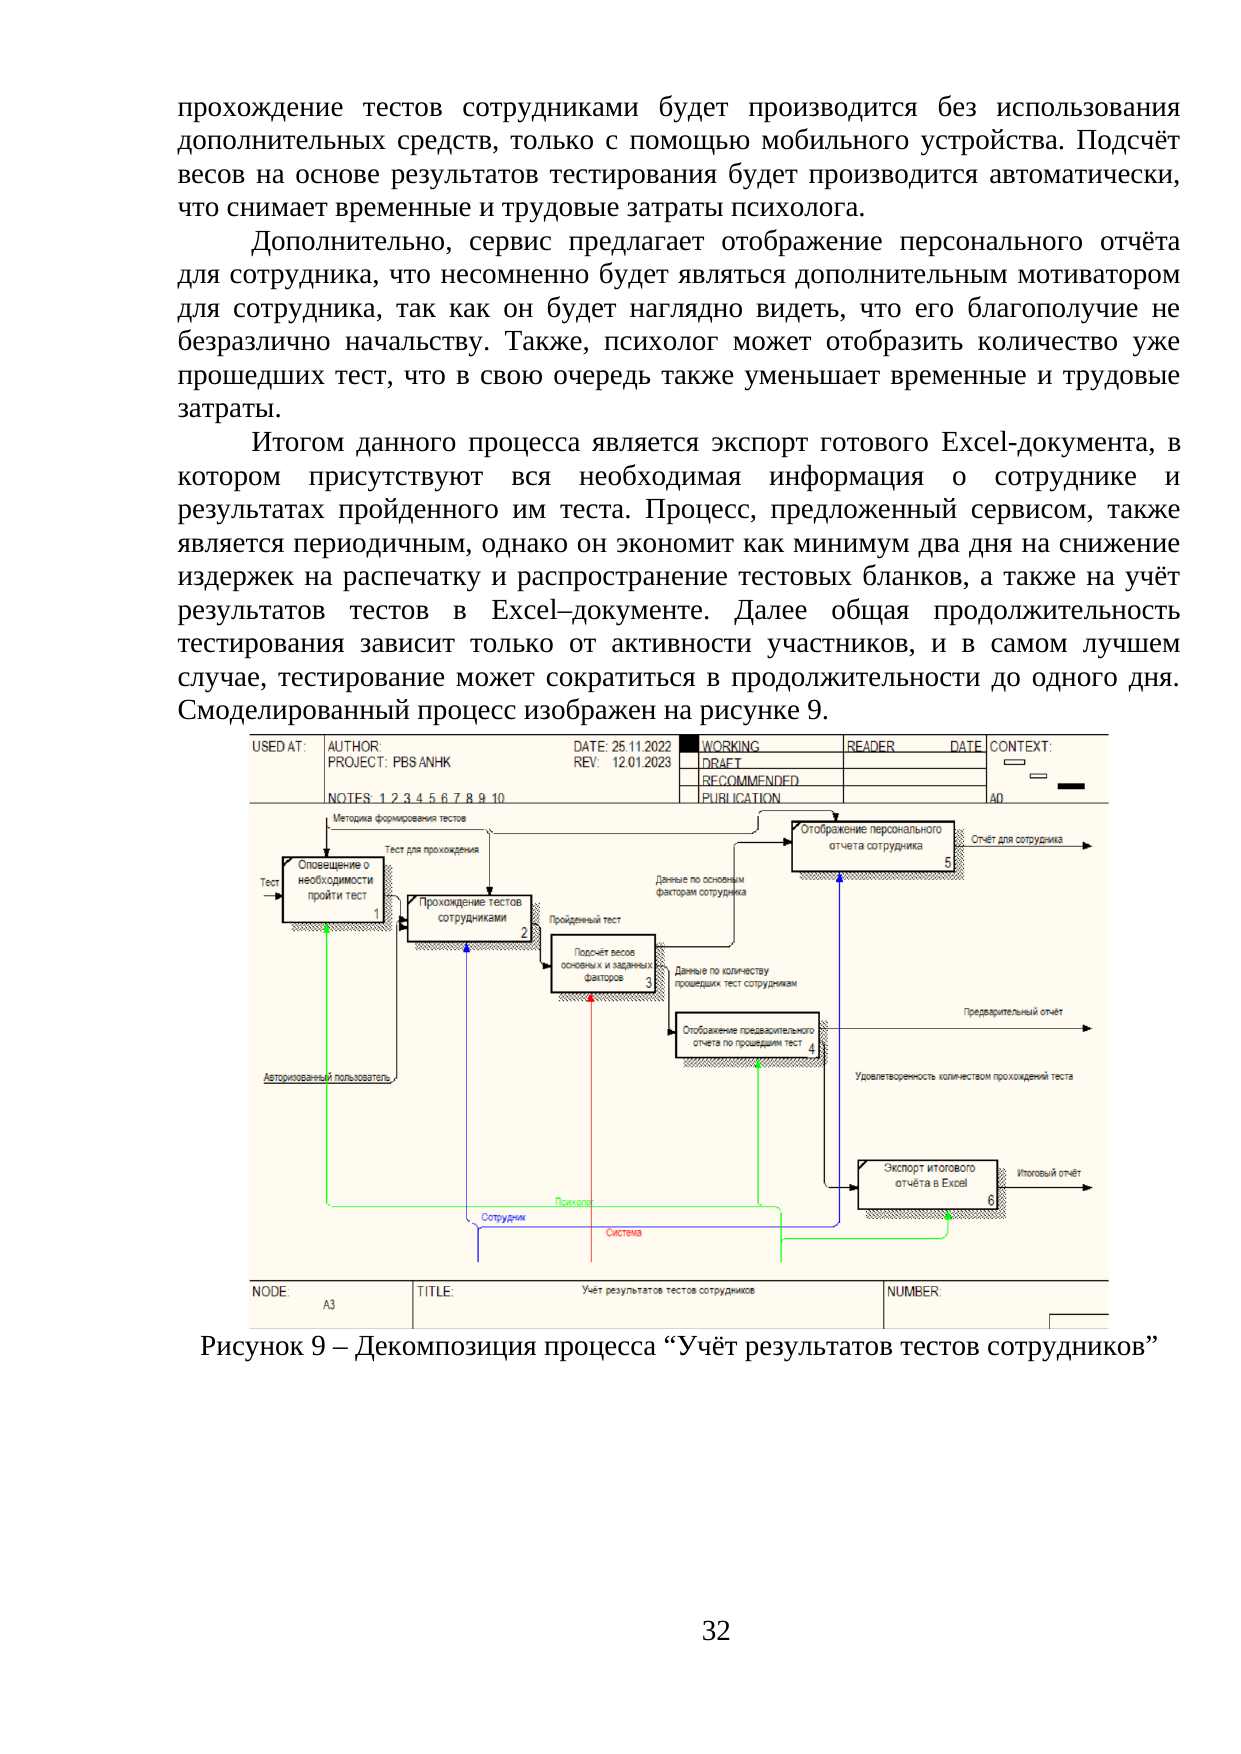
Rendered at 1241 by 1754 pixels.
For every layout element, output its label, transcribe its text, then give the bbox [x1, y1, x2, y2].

text Рисунок 9 – Декомпозиция процесса “Учёт результатов тестов сотрудников” [177, 1328, 1181, 1362]
text Дополнительно, сервис предлагает отображение персонального отчёта для сотрудника, что несомненно будет являться дополнительным мотиватором для сотрудника, так как он будет наглядно видеть, что его благополучие не безразлично начальству. Также, психолог может отобразить количество уже прошедших тест, что в свою очередь также уменьшает временные и трудовые затраты. [177, 223, 1181, 424]
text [177, 89, 1181, 223]
text Итогом данного процесса является экспорт готового Excel-документа, в котором присутствуют вся необходимая информация о сотруднике и результатах пройденного им теста. Процесс, предложенный сервисом, также является периодичным, однако он экономит как минимум два дня на снижение издержек на распечатку и распространение тестовых бланков, а также на учёт результатов тестов в Excel–документе. Далее общая продолжительность тестирования зависит только от активности участников, и в самом лучшем случае, тестирование может сократиться в продолжительности до одного дня. Смоделированный процесс изображен на рисунке 9. [177, 424, 1181, 726]
picture [249, 734, 1109, 1329]
